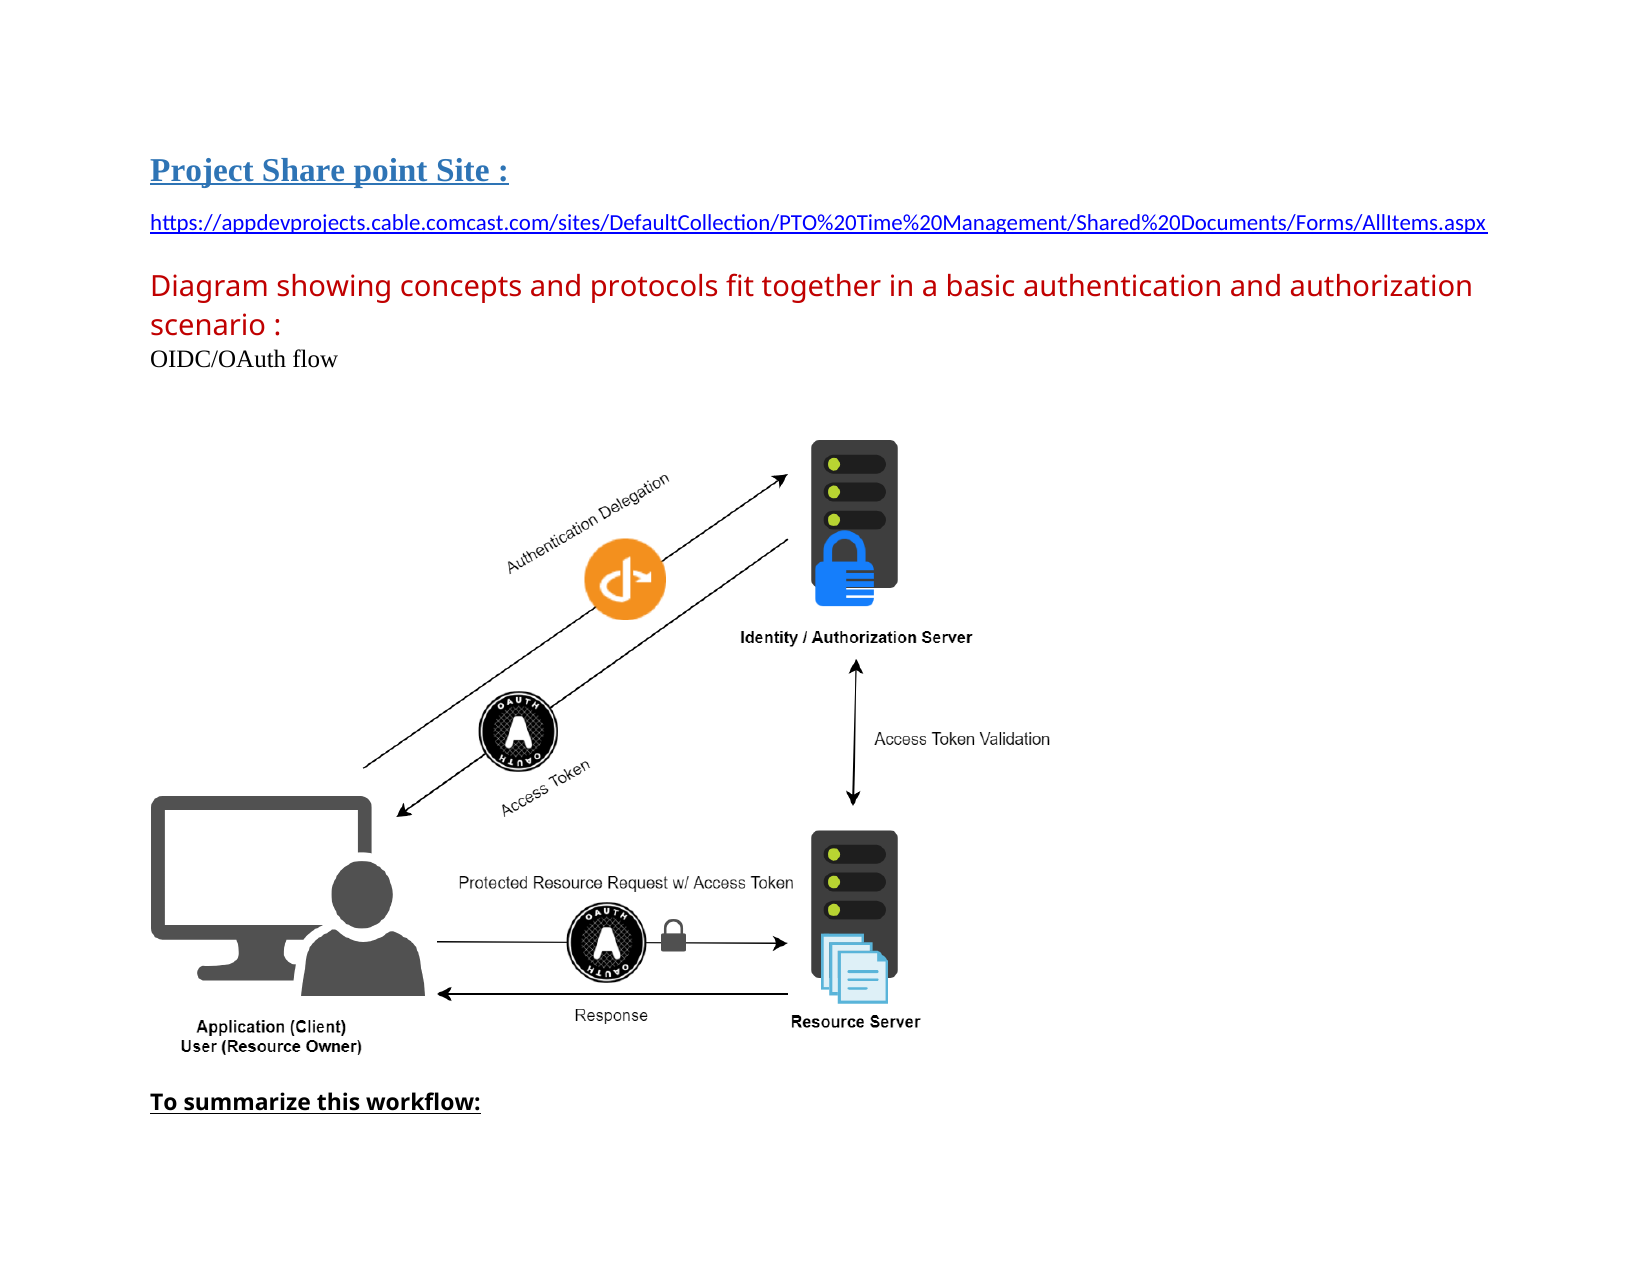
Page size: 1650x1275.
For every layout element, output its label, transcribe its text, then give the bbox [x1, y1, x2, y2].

picture [150, 440, 1059, 1068]
text OIDC/OAuth flow [150, 344, 1500, 373]
text To summarize this workflow: [150, 1086, 1500, 1118]
text Project Share point Site : [150, 150, 1500, 188]
text Diagram showing concepts and protocols fit together in a basic authentication and authorization scenario : [150, 265, 1500, 344]
text https://appdevprojects.cable.comcast.com/sites/DefaultCollection/PTO%20Time%20Management/Shared%20Documents/Forms/AllItems.aspx [150, 208, 1500, 236]
